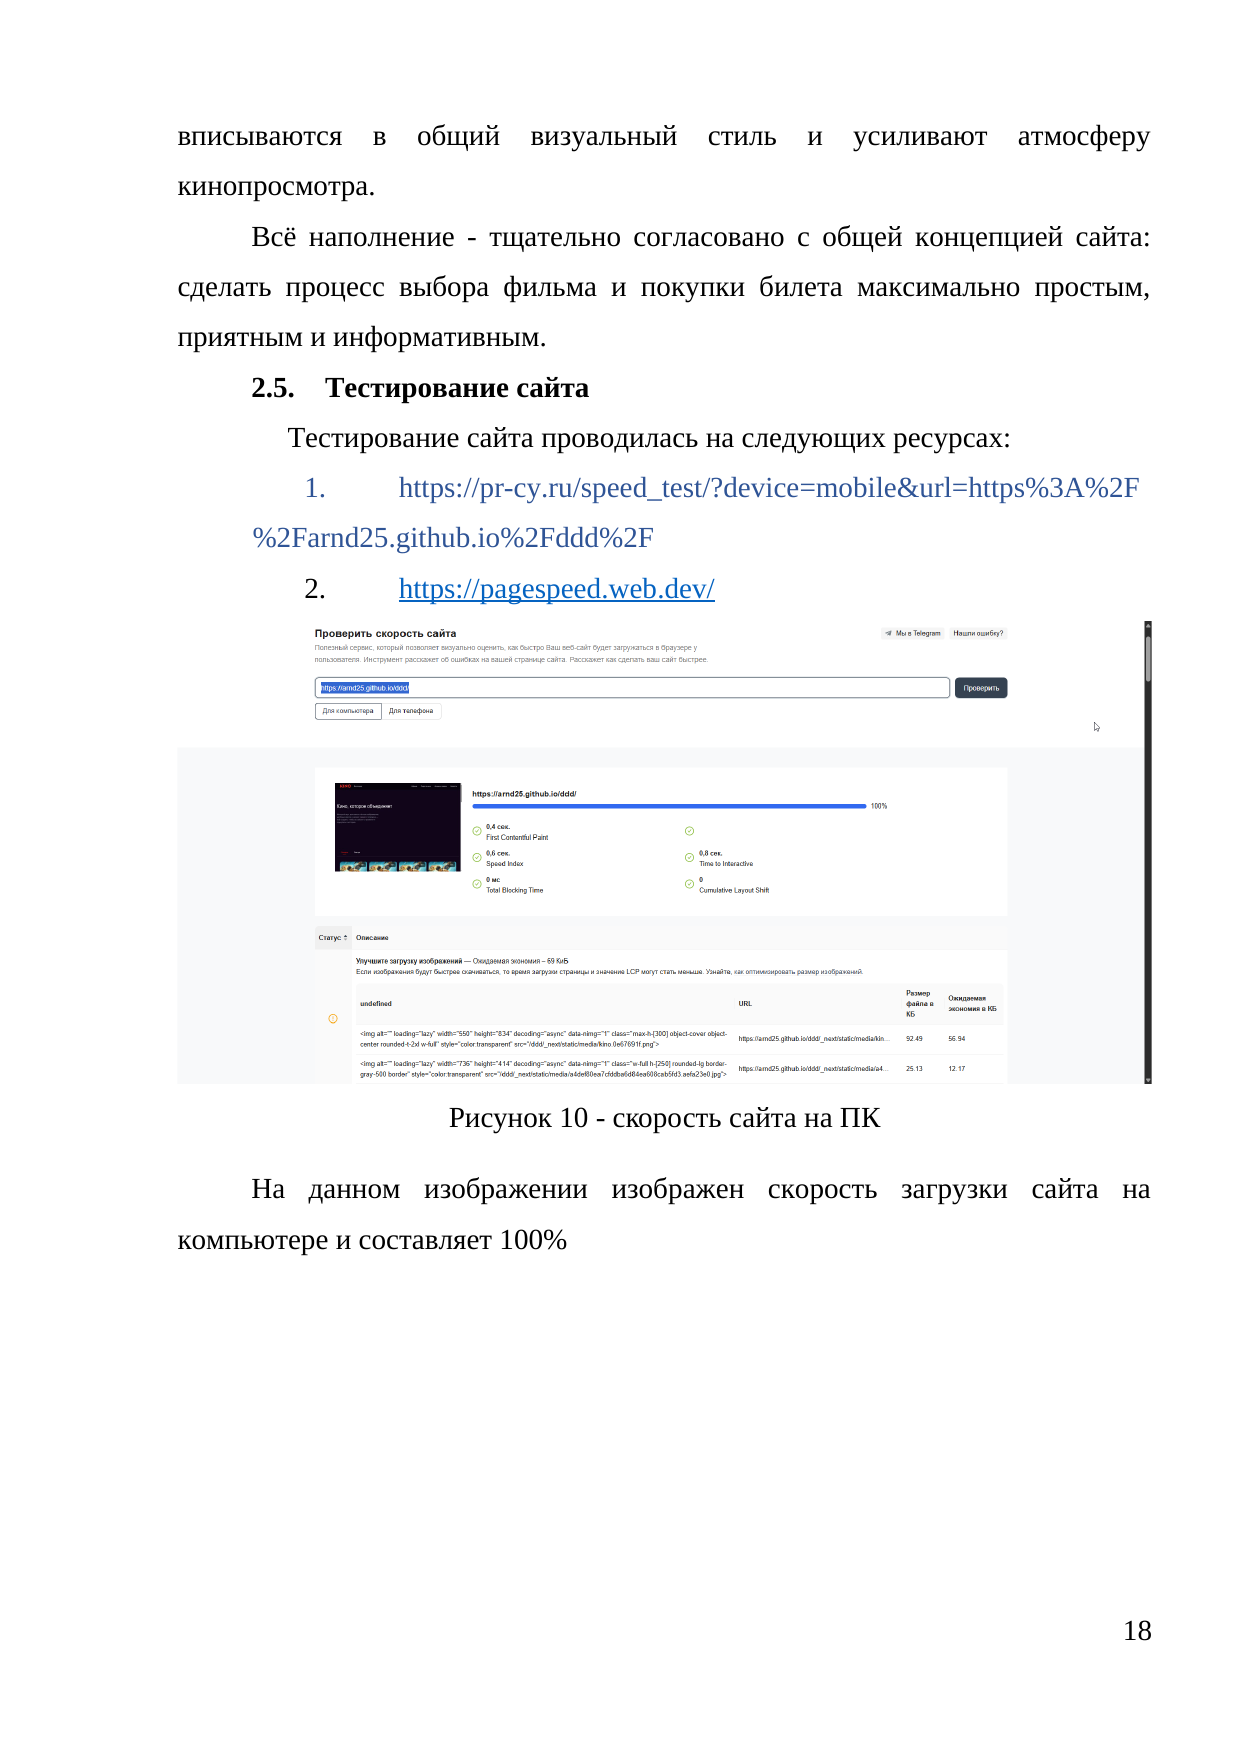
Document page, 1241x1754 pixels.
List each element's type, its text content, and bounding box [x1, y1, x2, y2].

picture [177, 621, 1152, 1084]
text На данном изображении изображен скорость загрузки сайта на компьютере и составляет 100% [177, 1172, 1152, 1255]
subtitle Тестирование сайта [177, 370, 1152, 403]
text Тестирование сайта проводилась на следующих ресурсах: [213, 420, 1152, 453]
text Рисунок 10 - скорость сайта на ПК [177, 1100, 1152, 1134]
list https://pr-cy.ru/speed_test/?device=mobile&url=https%3A%2F%2Farnd25.github.io%2Fddd%2F [252, 470, 1152, 554]
list https://pagespeed.web.dev/ [252, 571, 1152, 604]
text Всё наполнение - тщательно согласовано с общей концепцией сайта: сделать процесс выбора фильма и покупки билета максимально простым, приятным и информативным. [177, 219, 1152, 353]
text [177, 118, 1152, 202]
